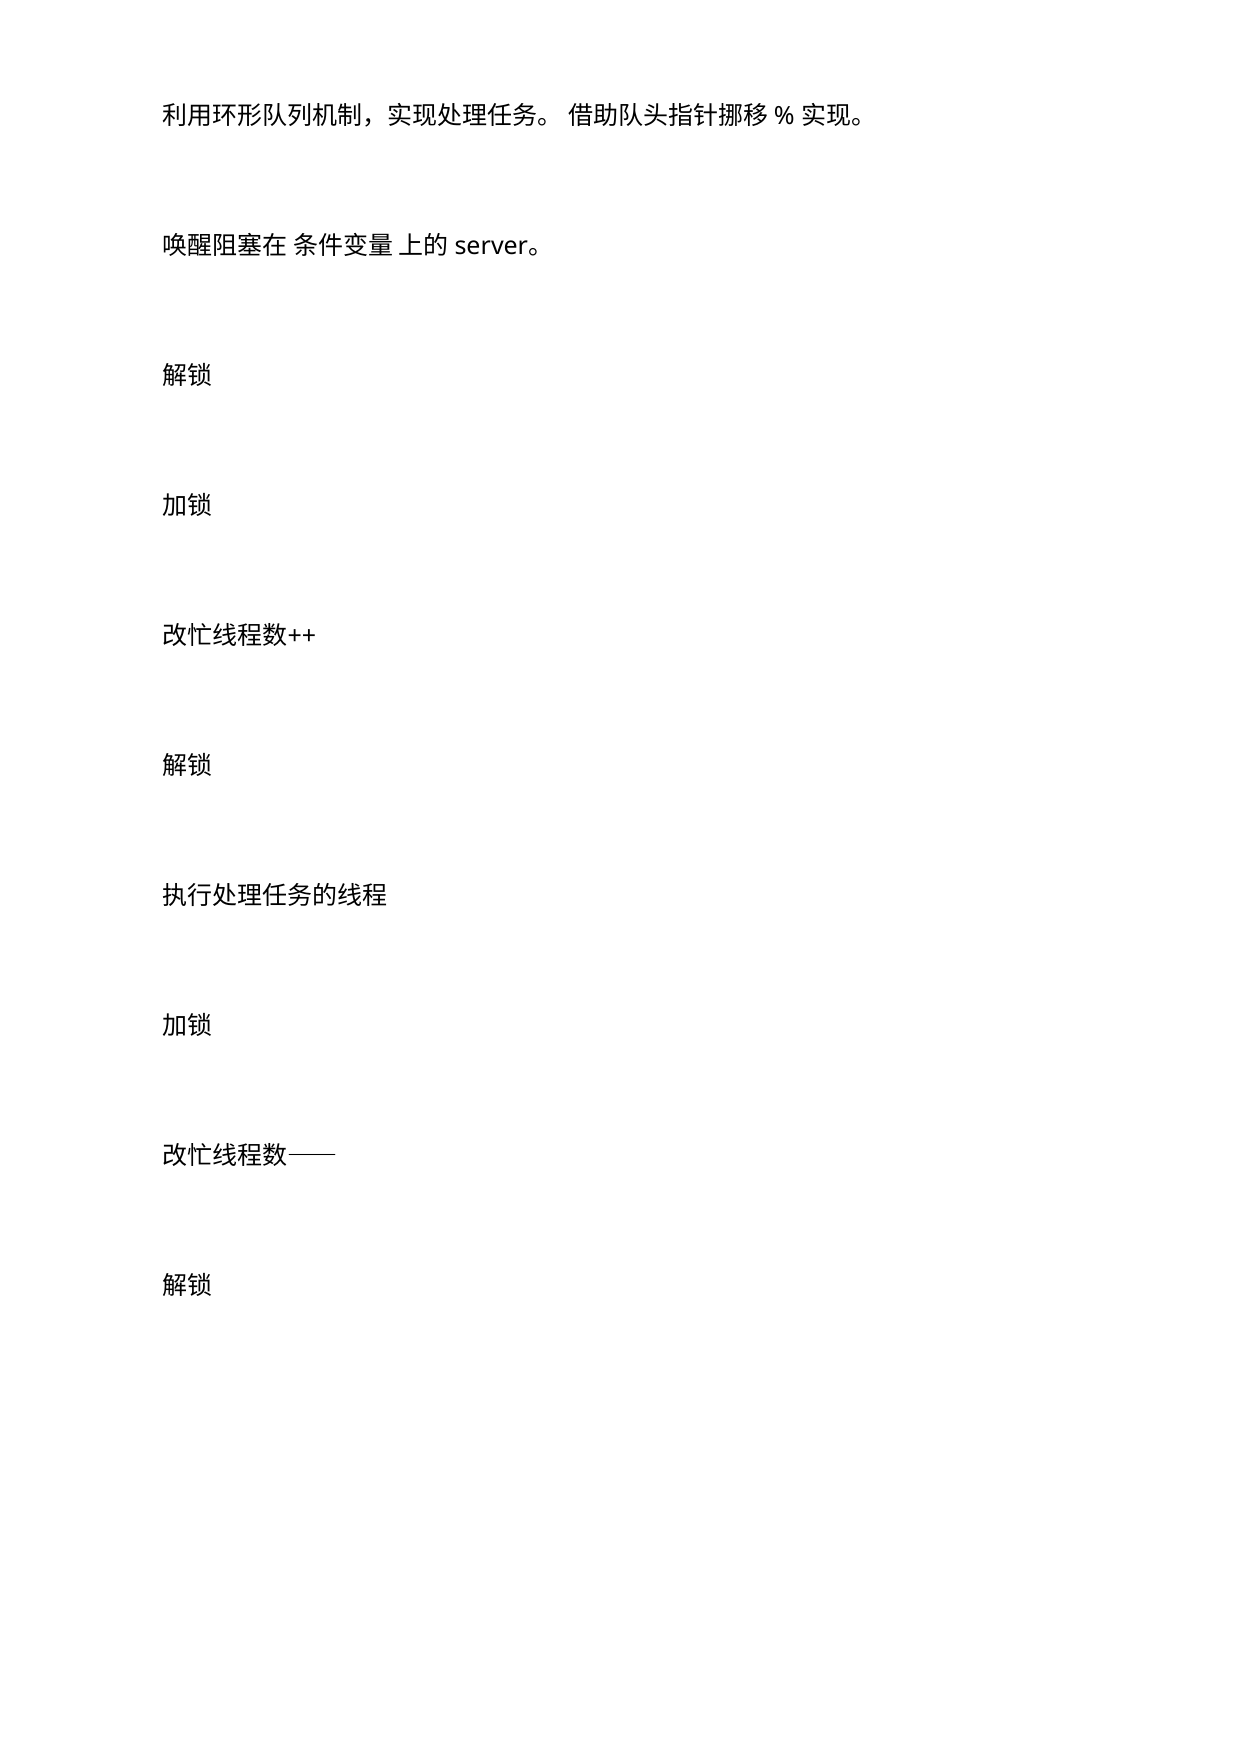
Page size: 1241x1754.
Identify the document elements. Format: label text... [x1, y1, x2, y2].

text 执行处理任务的线程 [75, 861, 1165, 926]
text 解锁 [75, 1251, 1165, 1316]
text 改忙线程数—— [75, 1121, 1165, 1186]
text 改忙线程数++ [75, 601, 1165, 666]
text 解锁 [75, 341, 1165, 406]
text 加锁 [75, 991, 1165, 1056]
text 唤醒阻塞在 条件变量 上的 server。 [75, 211, 1165, 276]
text 解锁 [75, 731, 1165, 796]
text 加锁 [75, 471, 1165, 536]
text 利用环形队列机制，实现处理任务。 借助队头指针挪移 % 实现。 [75, 81, 1165, 146]
